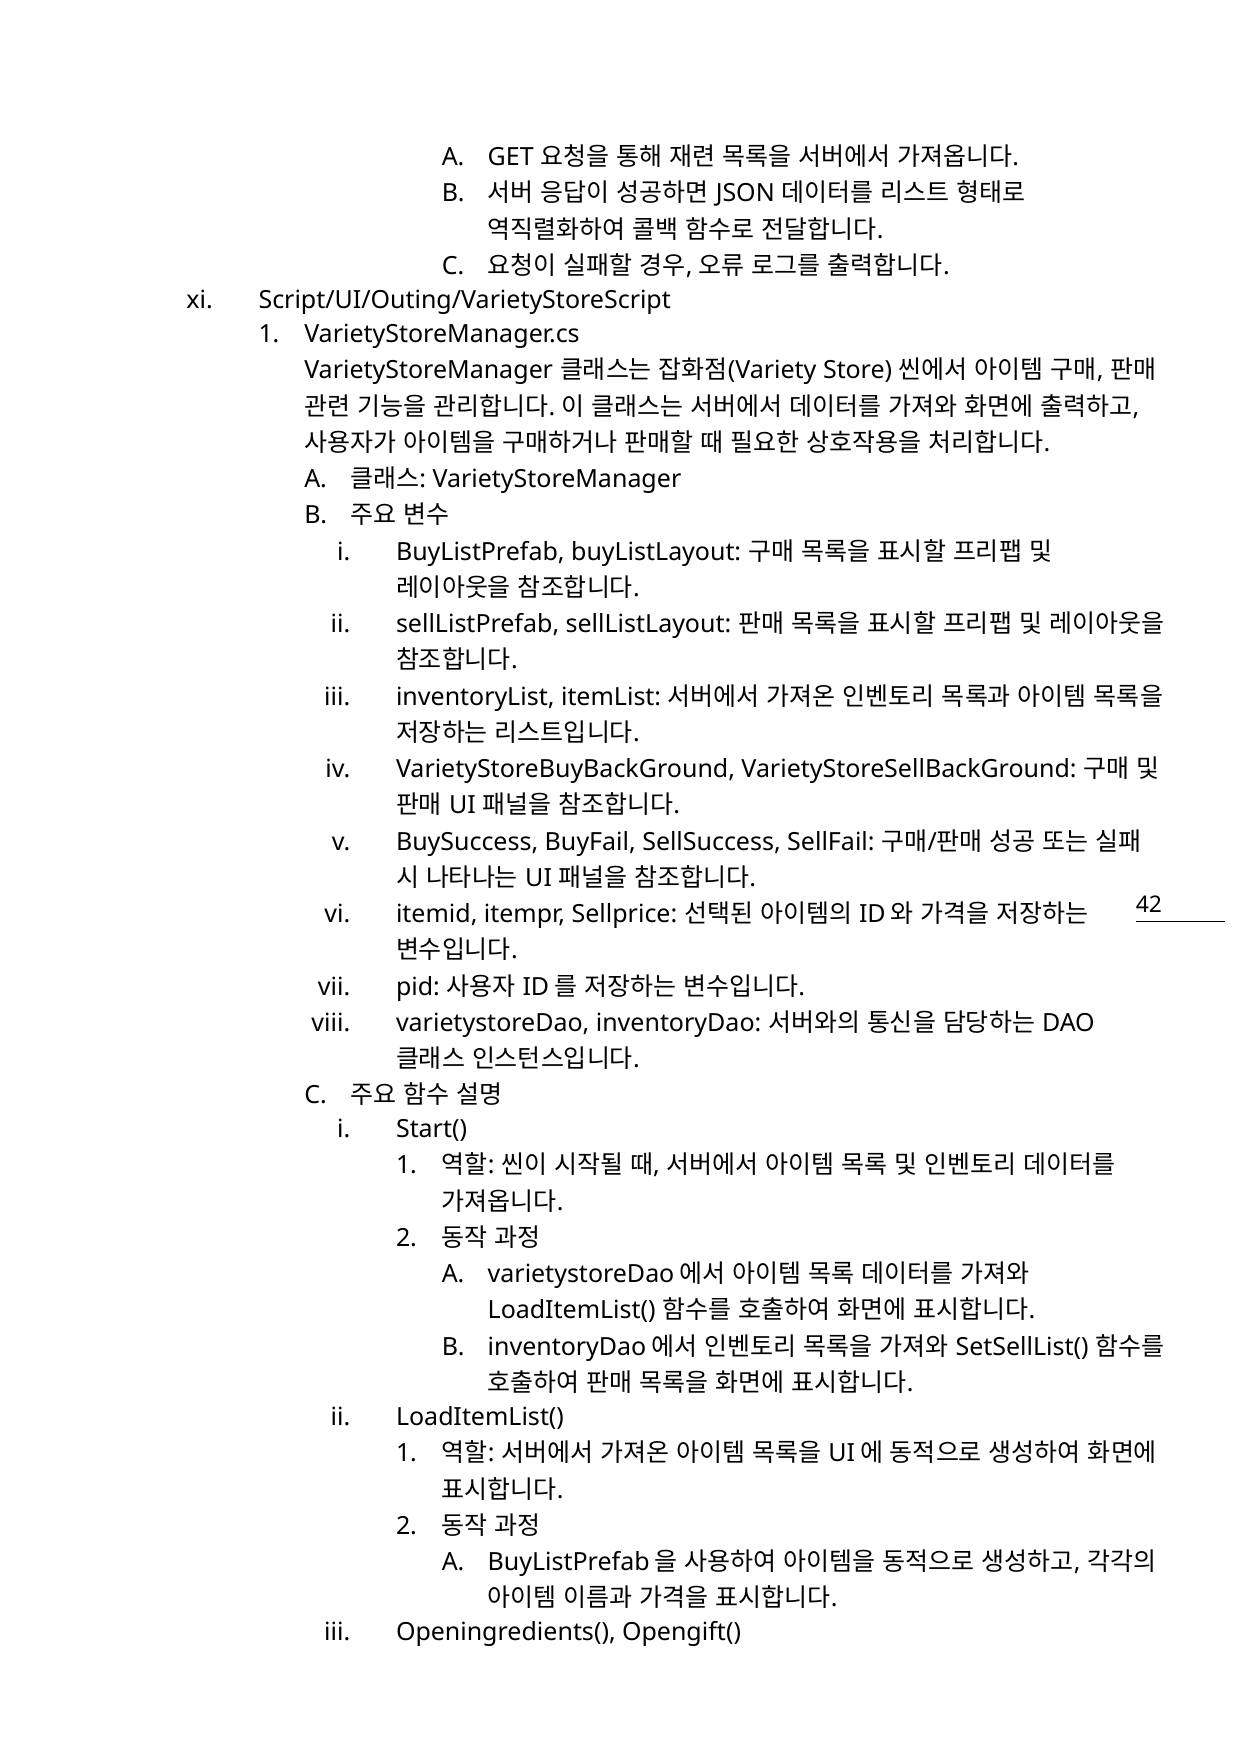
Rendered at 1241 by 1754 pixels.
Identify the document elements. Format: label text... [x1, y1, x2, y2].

list 역할: 씬이 시작될 때, 서버에서 아이템 목록 및 인벤토리 데이터를 가져옵니다. [396, 1145, 1165, 1217]
list 클래스: VarietyStoreManager [304, 458, 1165, 495]
list 동작 과정 [396, 1217, 1165, 1254]
list Script/UI/Outing/VarietyStoreScript [212, 282, 1165, 316]
list BuyListPrefab을 사용하여 아이템을 동적으로 생성하고, 각각의 아이템 이름과 가격을 표시합니다. [442, 1542, 1165, 1614]
list itemid, itempr, Sellprice: 선택된 아이템의 ID와 가격을 저장하는 변수입니다. [350, 893, 1165, 966]
list inventoryDao에서 인벤토리 목록을 가져와 SetSellList() 함수를 호출하여 판매 목록을 화면에 표시합니다. [442, 1326, 1165, 1399]
list BuySuccess, BuyFail, SellSuccess, SellFail: 구매/판매 성공 또는 실패 시 나타나는 UI 패널을 참조합니다. [350, 821, 1165, 893]
list GET 요청을 통해 재련 목록을 서버에서 가져옵니다. [442, 137, 1165, 173]
list VarietyStoreManager.cs VarietyStoreManager 클래스는 잡화점(Variety Store) 씬에서 아이템 구매, 판매 관련 기능을 관리합니다. 이 클래스는 서버에서 데이터를 가져와 화면에 출력하고, 사용자가 아이템을 구매하거나 판매할 때 필요한 상호작용을 처리합니다. [258, 316, 1165, 458]
list 동작 과정 [396, 1505, 1165, 1542]
list pid: 사용자 ID를 저장하는 변수입니다. [350, 966, 1165, 1002]
list BuyListPrefab, buyListLayout: 구매 목록을 표시할 프리팹 및 레이아웃을 참조합니다. [350, 531, 1165, 603]
list sellListPrefab, sellListLayout: 판매 목록을 표시할 프리팹 및 레이아웃을 참조합니다. [350, 603, 1165, 676]
list varietystoreDao에서 아이템 목록 데이터를 가져와 LoadItemList() 함수를 호출하여 화면에 표시합니다. [442, 1254, 1165, 1326]
list LoadItemList() [350, 1399, 1165, 1433]
list inventoryList, itemList: 서버에서 가져온 인벤토리 목록과 아이템 목록을 저장하는 리스트입니다. [350, 676, 1165, 748]
list Openingredients(), Opengift() [350, 1614, 1165, 1648]
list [442, 173, 1165, 245]
list 요청이 실패할 경우, 오류 로그를 출력합니다. [442, 245, 1165, 282]
list varietystoreDao, inventoryDao: 서버와의 통신을 담당하는 DAO 클래스 인스턴스입니다. [350, 1002, 1165, 1075]
list VarietyStoreBuyBackGround, VarietyStoreSellBackGround: 구매 및 판매 UI 패널을 참조합니다. [350, 748, 1165, 821]
list 주요 함수 설명 [304, 1075, 1165, 1111]
list 주요 변수 [304, 495, 1165, 531]
list 역할: 서버에서 가져온 아이템 목록을 UI에 동적으로 생성하여 화면에 표시합니다. [396, 1433, 1165, 1505]
list Start() [350, 1111, 1165, 1145]
